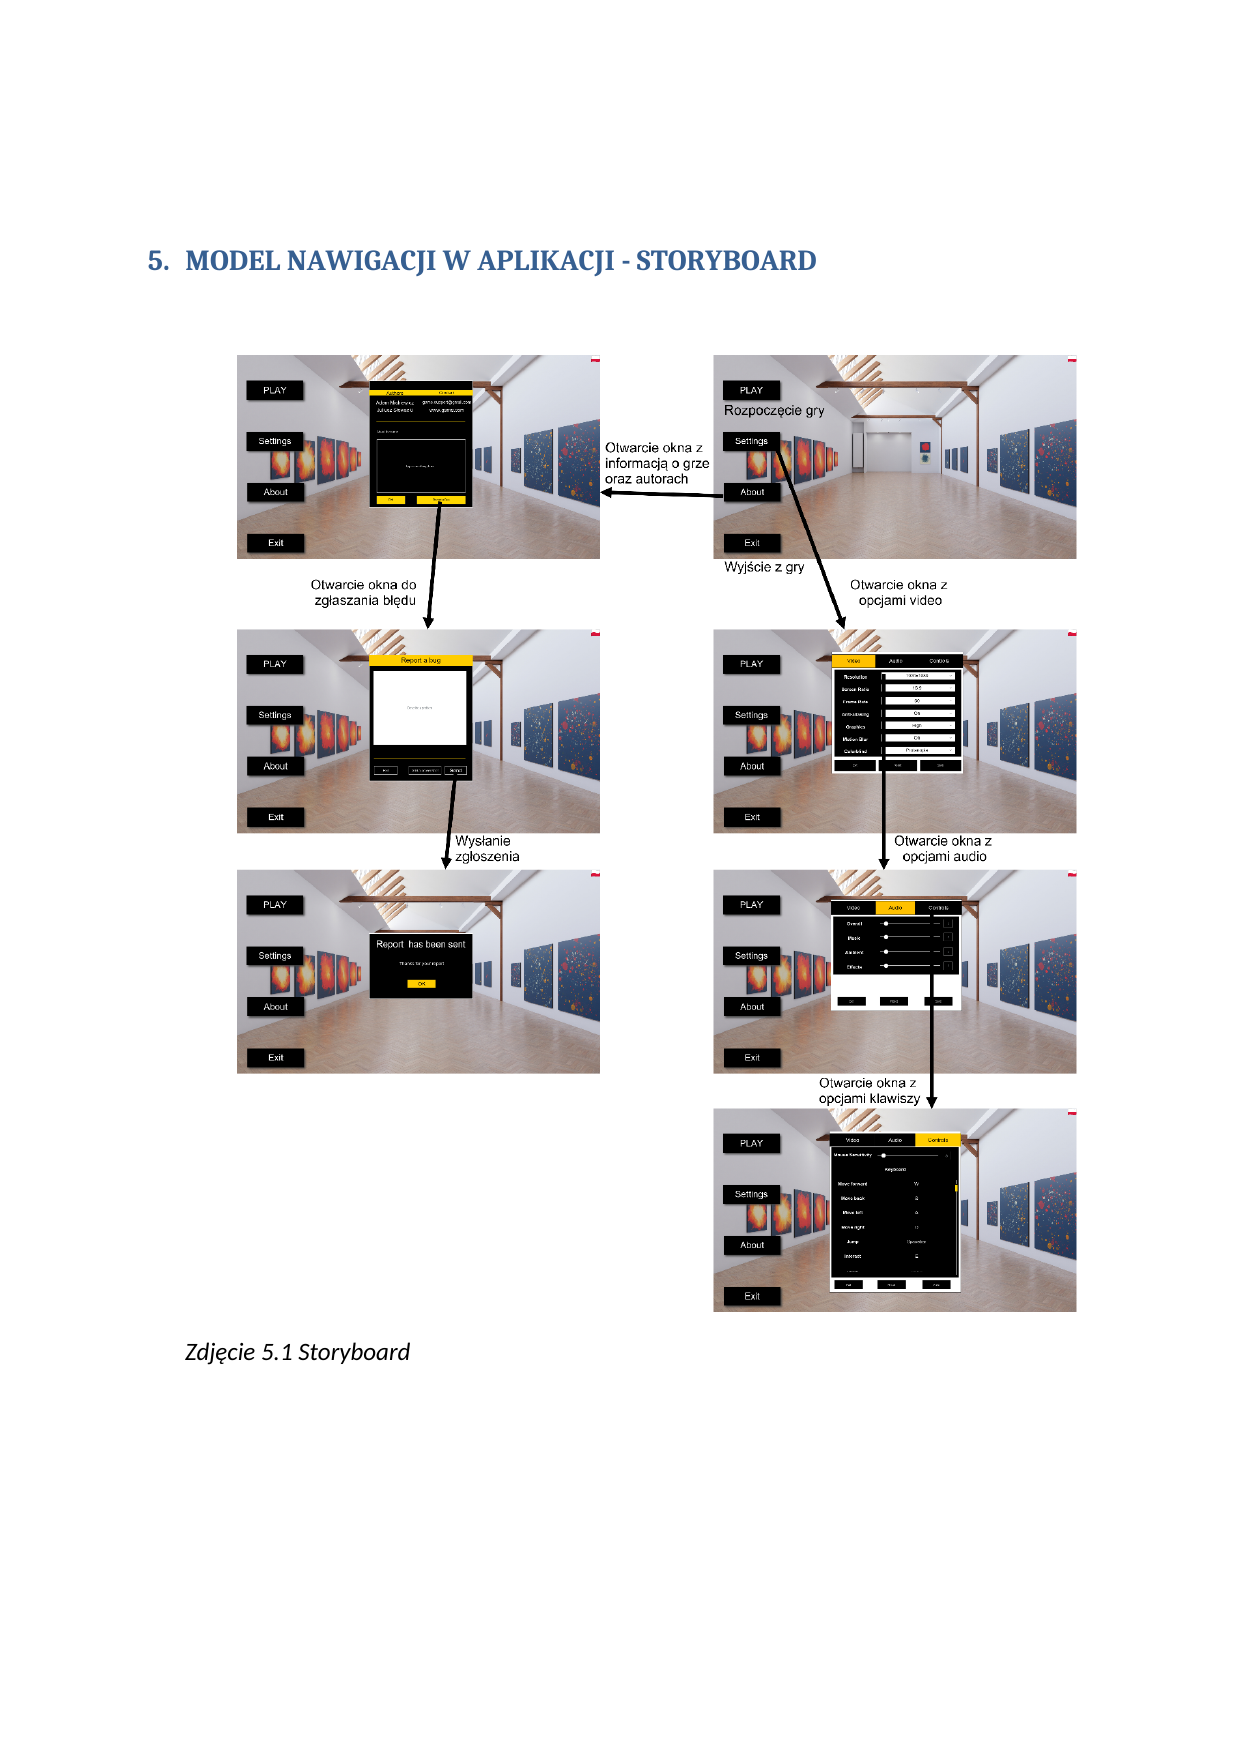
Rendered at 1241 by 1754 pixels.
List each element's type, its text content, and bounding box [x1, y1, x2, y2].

text Zdjęcie 5.1 Storyboard [148, 1336, 1093, 1367]
subtitle MODEL NAWIGACJI W APLIKACJI - STORYBOARD [148, 244, 1093, 277]
picture [184, 355, 1129, 1312]
